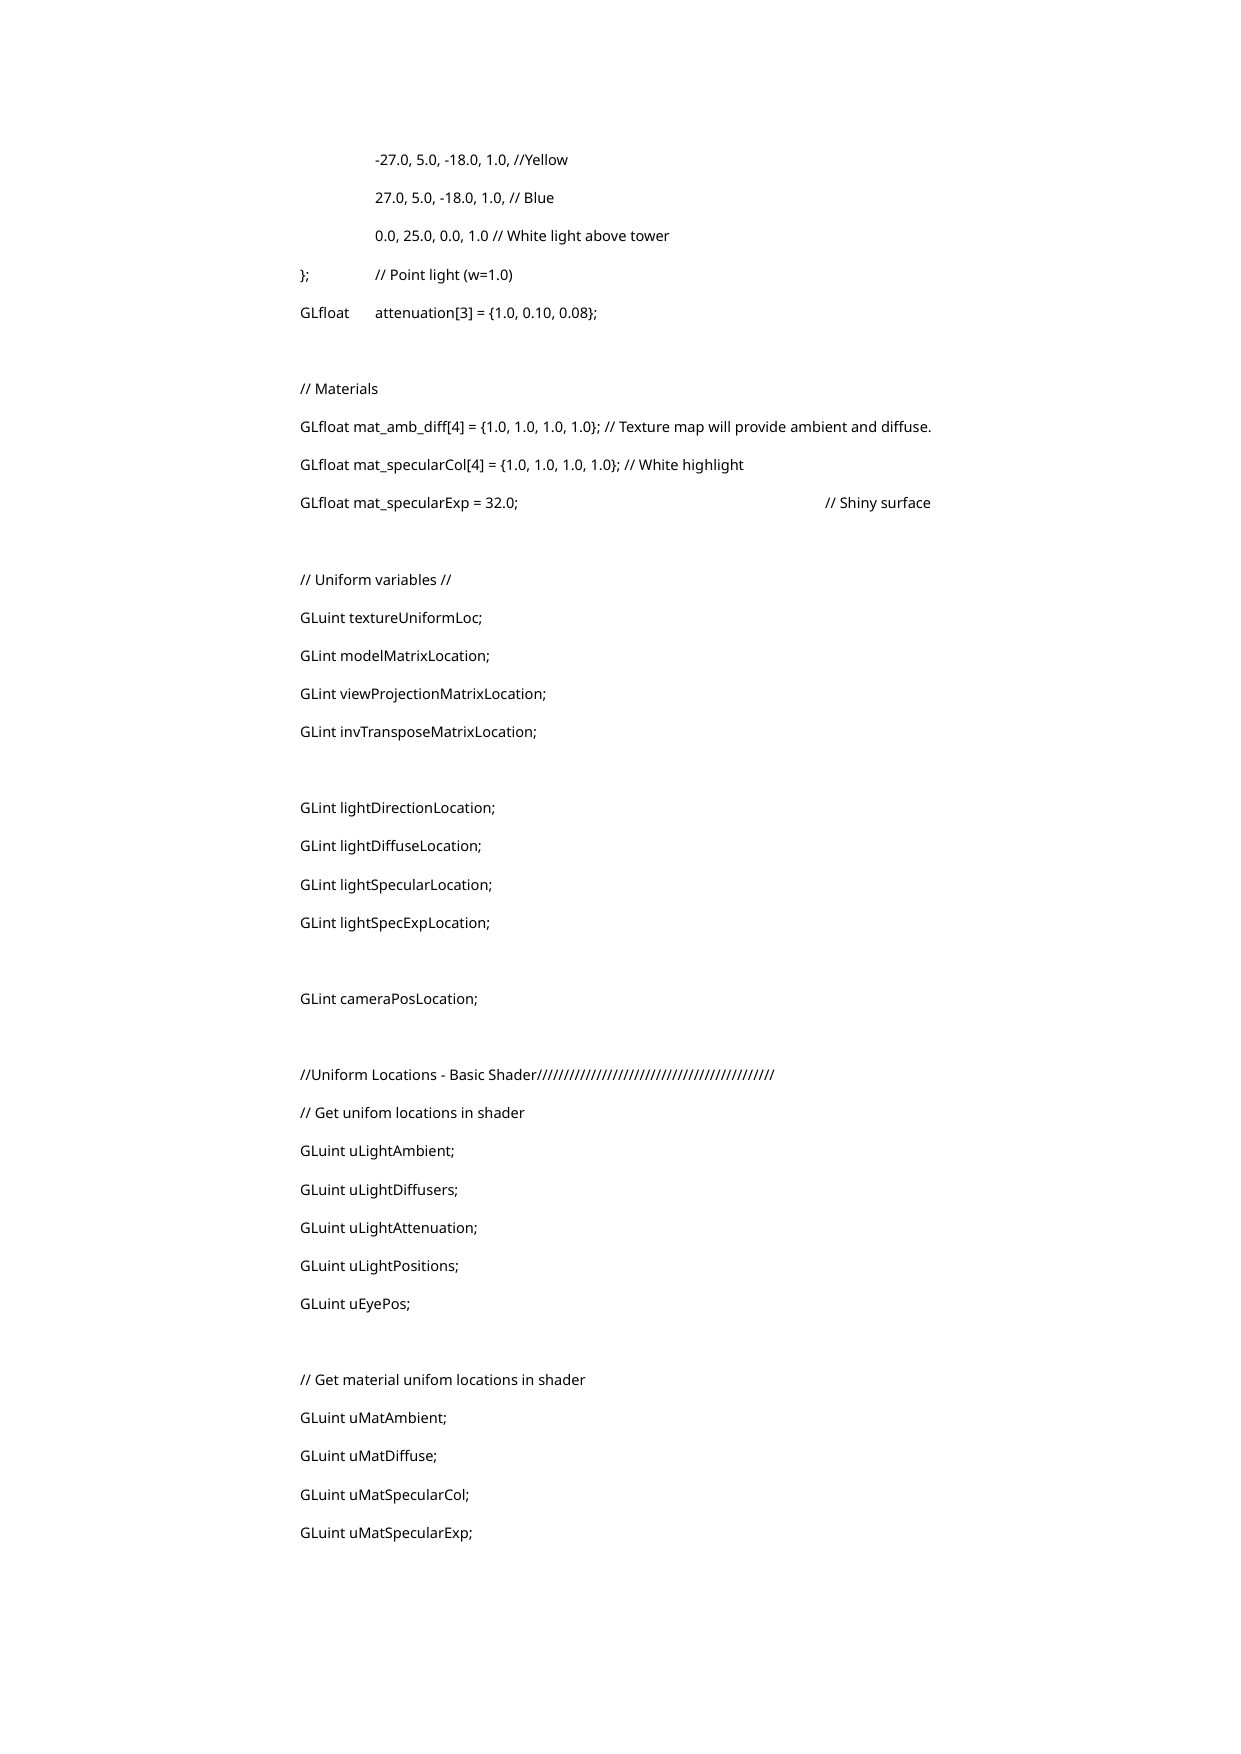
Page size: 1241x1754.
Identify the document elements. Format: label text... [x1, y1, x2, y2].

text GLint viewProjectionMatrixLocation; [150, 684, 1090, 704]
text GLuint uLightAmbient; [150, 1141, 1090, 1161]
text GLuint uLightAttenuation; [150, 1217, 1090, 1237]
text // Uniform variables // [150, 569, 1090, 589]
text // Materials [150, 379, 1090, 399]
text GLint lightDiffuseLocation; [150, 836, 1090, 856]
text }; // Point light (w=1.0) [150, 264, 1090, 284]
text GLint lightDirectionLocation; [150, 798, 1090, 818]
text GLfloat mat_amb_diff[4] = {1.0, 1.0, 1.0, 1.0}; // Texture map will provide ambient and diffuse. [150, 417, 1090, 437]
text GLfloat mat_specularCol[4] = {1.0, 1.0, 1.0, 1.0}; // White highlight [150, 455, 1090, 475]
text GLuint uMatDiffuse; [150, 1446, 1090, 1466]
text GLuint textureUniformLoc; [150, 607, 1090, 627]
text //Uniform Locations - Basic Shader//////////////////////////////////////////// [150, 1065, 1090, 1085]
text GLuint uMatSpecularExp; [150, 1522, 1090, 1542]
text GLuint uMatSpecularCol; [150, 1484, 1090, 1504]
text GLint cameraPosLocation; [150, 989, 1090, 1009]
text GLuint uMatAmbient; [150, 1408, 1090, 1428]
text GLuint uEyePos; [150, 1294, 1090, 1314]
text GLint modelMatrixLocation; [150, 646, 1090, 666]
text GLuint uLightDiffusers; [150, 1179, 1090, 1199]
text // Get unifom locations in shader [150, 1103, 1090, 1123]
text GLfloat mat_specularExp = 32.0; // Shiny surface [150, 493, 1090, 513]
text GLuint uLightPositions; [150, 1256, 1090, 1276]
text GLfloat attenuation[3] = {1.0, 0.10, 0.08}; [150, 302, 1090, 322]
text 0.0, 25.0, 0.0, 1.0 // White light above tower [150, 226, 1090, 246]
text GLint invTransposeMatrixLocation; [150, 722, 1090, 742]
text GLint lightSpecularLocation; [150, 874, 1090, 894]
text GLint lightSpecExpLocation; [150, 912, 1090, 932]
text 27.0, 5.0, -18.0, 1.0, // Blue [150, 188, 1090, 208]
text // Get material unifom locations in shader [150, 1370, 1090, 1390]
text -27.0, 5.0, -18.0, 1.0, //Yellow [150, 150, 1090, 170]
